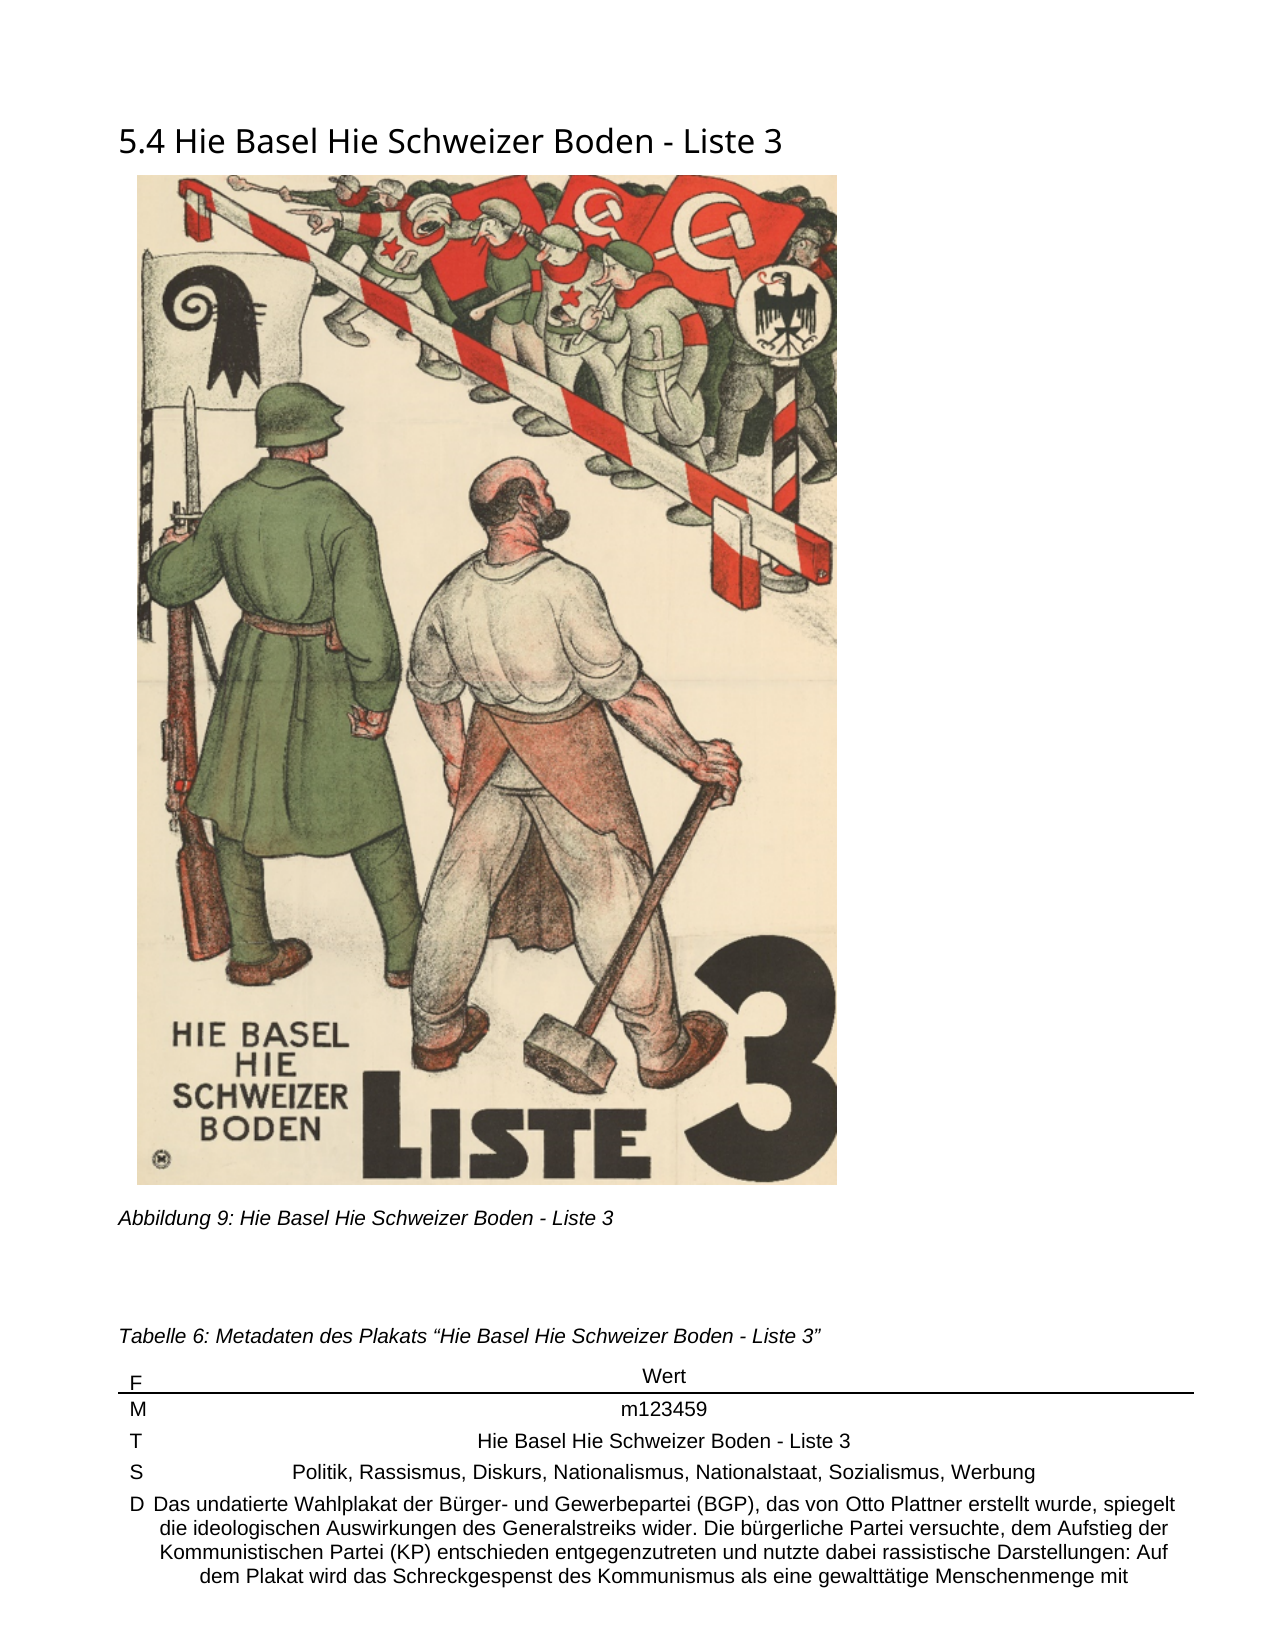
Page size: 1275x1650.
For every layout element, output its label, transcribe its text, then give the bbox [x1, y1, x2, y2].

subtitle 5.4 Hie Basel Hie Schweizer Boden - Liste 3 [118, 118, 1216, 163]
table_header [107, 1303, 1205, 1587]
picture [137, 175, 837, 1185]
table_header Abbildung 9: Hie Basel Hie Schweizer Boden - Liste 3 [107, 172, 1205, 1242]
